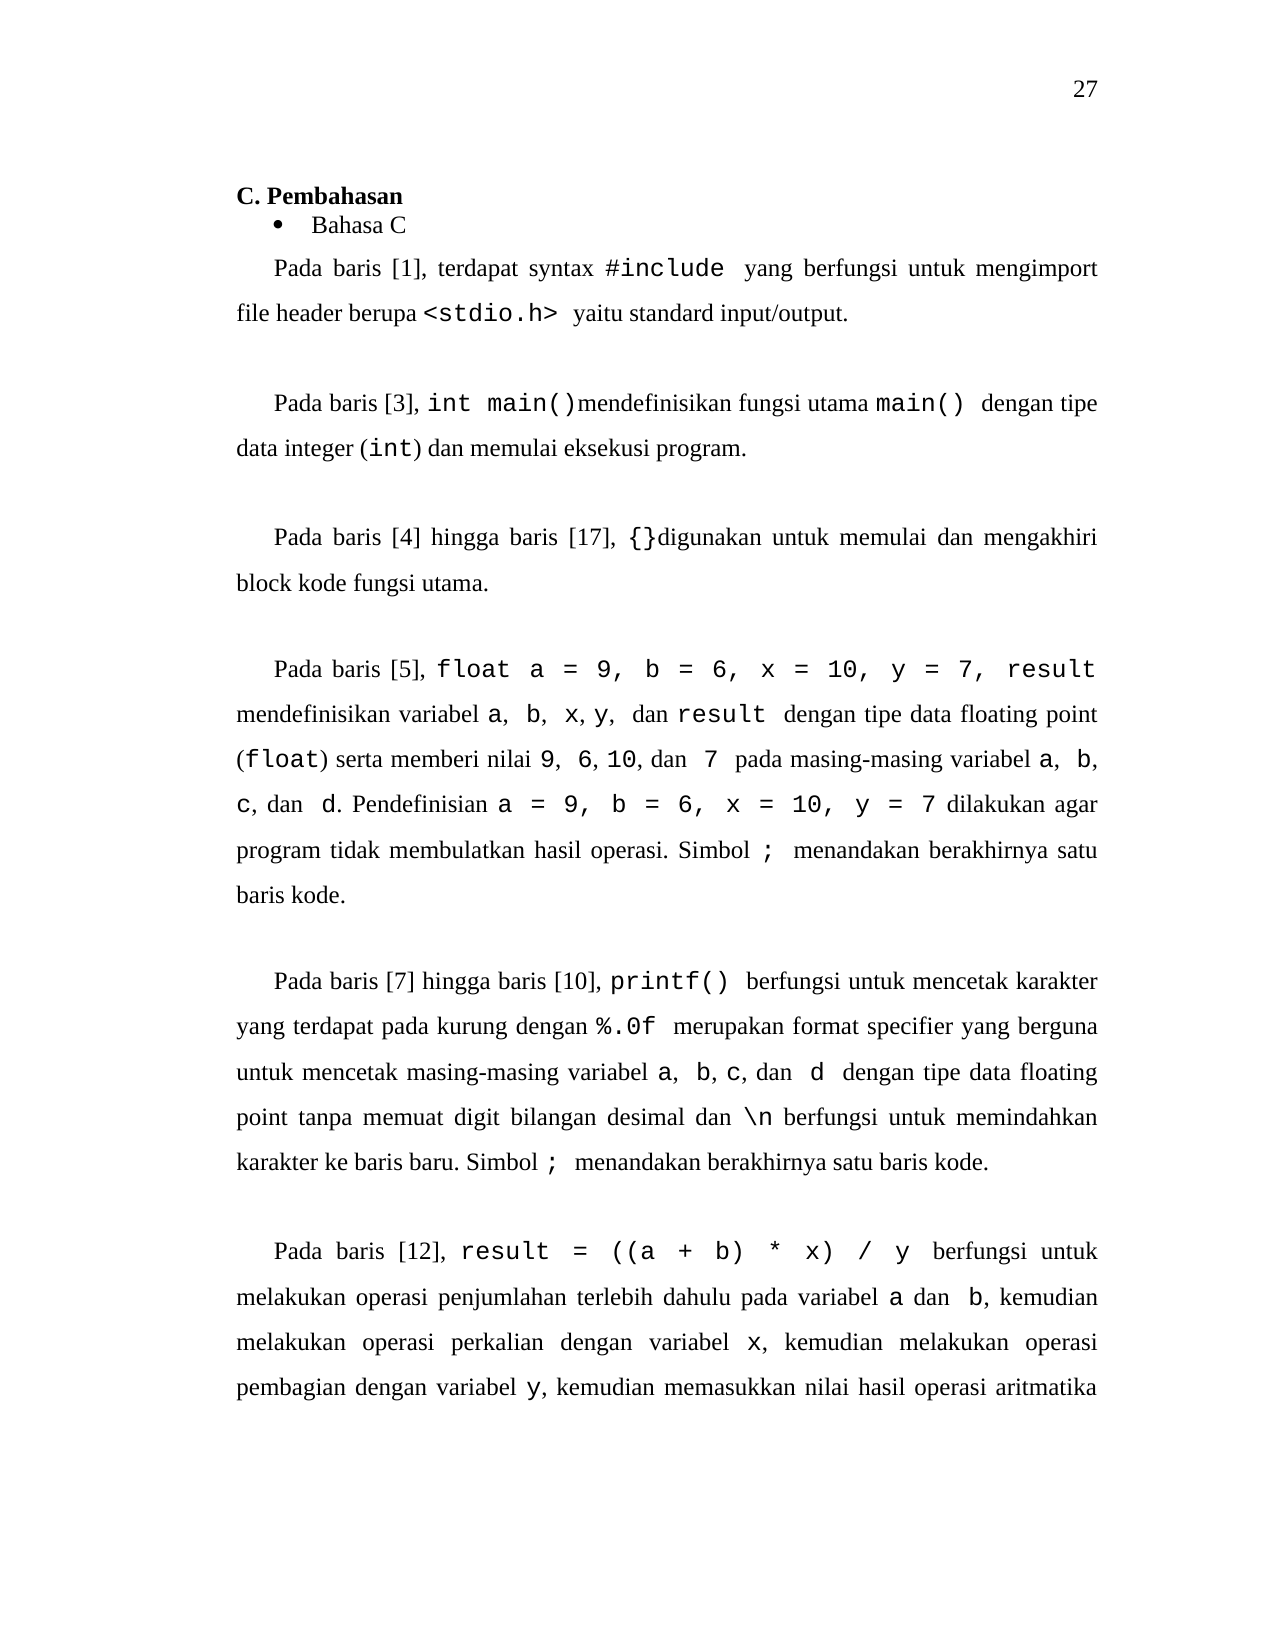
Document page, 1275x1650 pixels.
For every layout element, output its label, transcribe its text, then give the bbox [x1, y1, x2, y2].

subtitle C. Pembahasan [236, 181, 1098, 210]
text Pada baris [7] hingga baris [10], printf() berfungsi untuk mencetak karakter yang terdapat pada kurung dengan %.0f merupakan format specifier yang berguna untuk mencetak masing-masing variabel a, b, c, dan d dengan tipe data floating point tanpa memuat digit bilangan desimal dan \n berfungsi untuk memindahkan karakter ke baris baru. Simbol ; menandakan berakhirnya satu baris kode. [236, 966, 1098, 1178]
text Pada baris [5], float a = 9, b = 6, x = 10, y = 7, result mendefinisikan variabel a, b, x, y, dan result dengan tipe data floating point (float) serta memberi nilai 9, 6, 10, dan 7 pada masing-masing variabel a, b, c, dan d. Pendefinisian a = 9, b = 6, x = 10, y = 7 dilakukan agar program tidak membulatkan hasil operasi. Simbol ; menandakan berakhirnya satu baris kode. [236, 654, 1098, 909]
text Pada baris [4] hingga baris [17], {}digunakan untuk memulai dan mengakhiri block kode fungsi utama. [236, 522, 1098, 596]
text Pada baris [1], terdapat syntax #include yang berfungsi untuk mengimport file header berupa <stdio.h> yaitu standard input/output. [236, 253, 1098, 329]
list Bahasa C [274, 210, 1098, 239]
text Pada baris [3], int main()mendefinisikan fungsi utama main() dengan tipe data integer (int) dan memulai eksekusi program. [236, 388, 1098, 464]
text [236, 1236, 1098, 1403]
